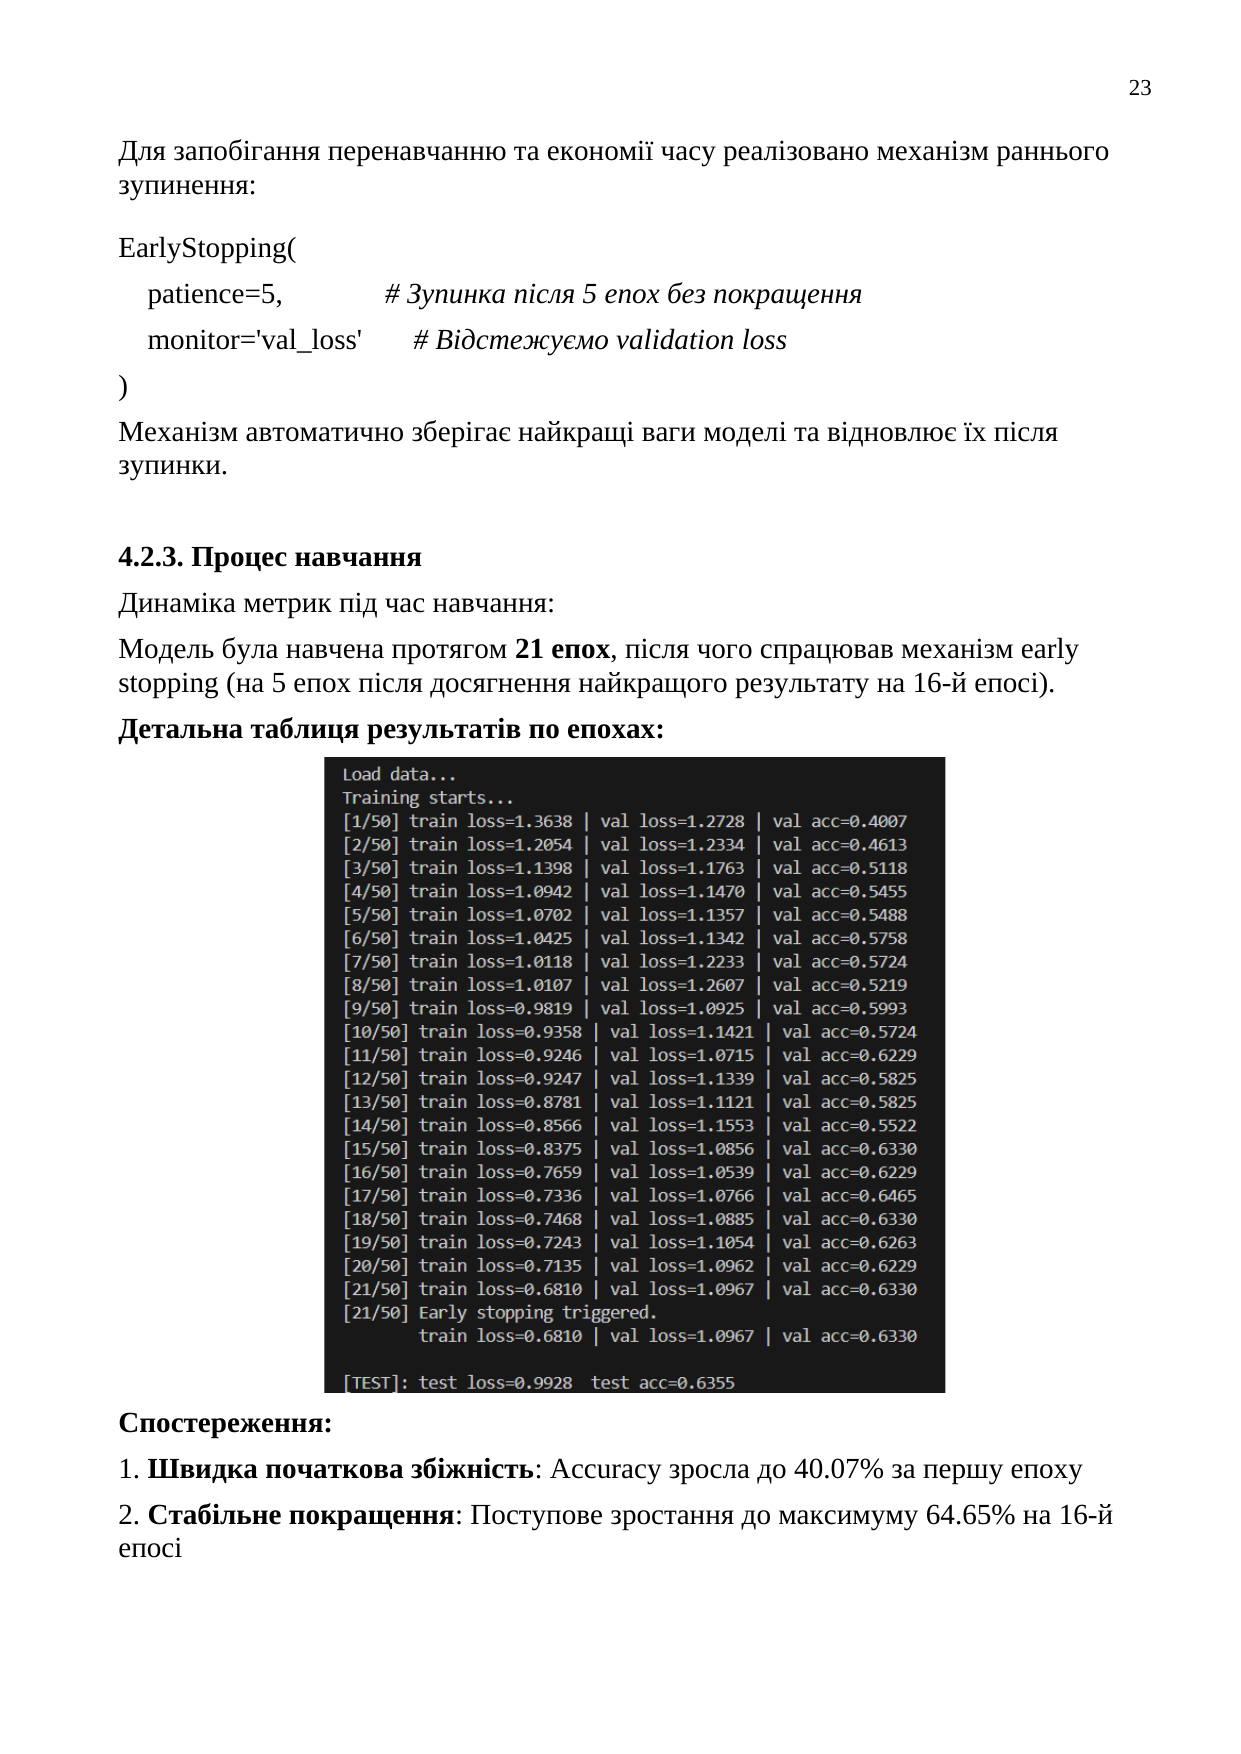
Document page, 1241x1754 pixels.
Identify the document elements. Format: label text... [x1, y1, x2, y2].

text Механізм автоматично зберігає найкращі ваги моделі та відновлює їх після зупинки. [118, 414, 1152, 481]
text 4.2.3. Процес навчання [118, 539, 1152, 573]
text EarlyStopping( [118, 230, 1152, 263]
text Спостереження: [118, 1405, 1152, 1438]
text patience=5, # Зупинка після 5 епох без покращення [118, 276, 1152, 309]
text monitor='val_loss' # Відстежуємо validation loss [118, 322, 1152, 355]
text Для запобігання перенавчанню та економії часу реалізовано механізм раннього зупинення: [118, 133, 1152, 201]
text Динаміка метрик під час навчання: [118, 586, 1152, 619]
picture [324, 757, 946, 1393]
text 2. Стабільне покращення: Поступове зростання до максимуму 64.65% на 16-й епосі [118, 1497, 1152, 1564]
text Модель була навчена протягом 21 епох, після чого спрацював механізм early stopping (на 5 епох після досягнення найкращого результату на 16-й епосі). [118, 632, 1152, 699]
text Детальна таблиця результатів по епохах: [118, 711, 1152, 745]
text 1. Швидка початкова збіжність: Accuracy зросла до 40.07% за першу епоху [118, 1451, 1152, 1484]
text ) [118, 368, 1152, 401]
